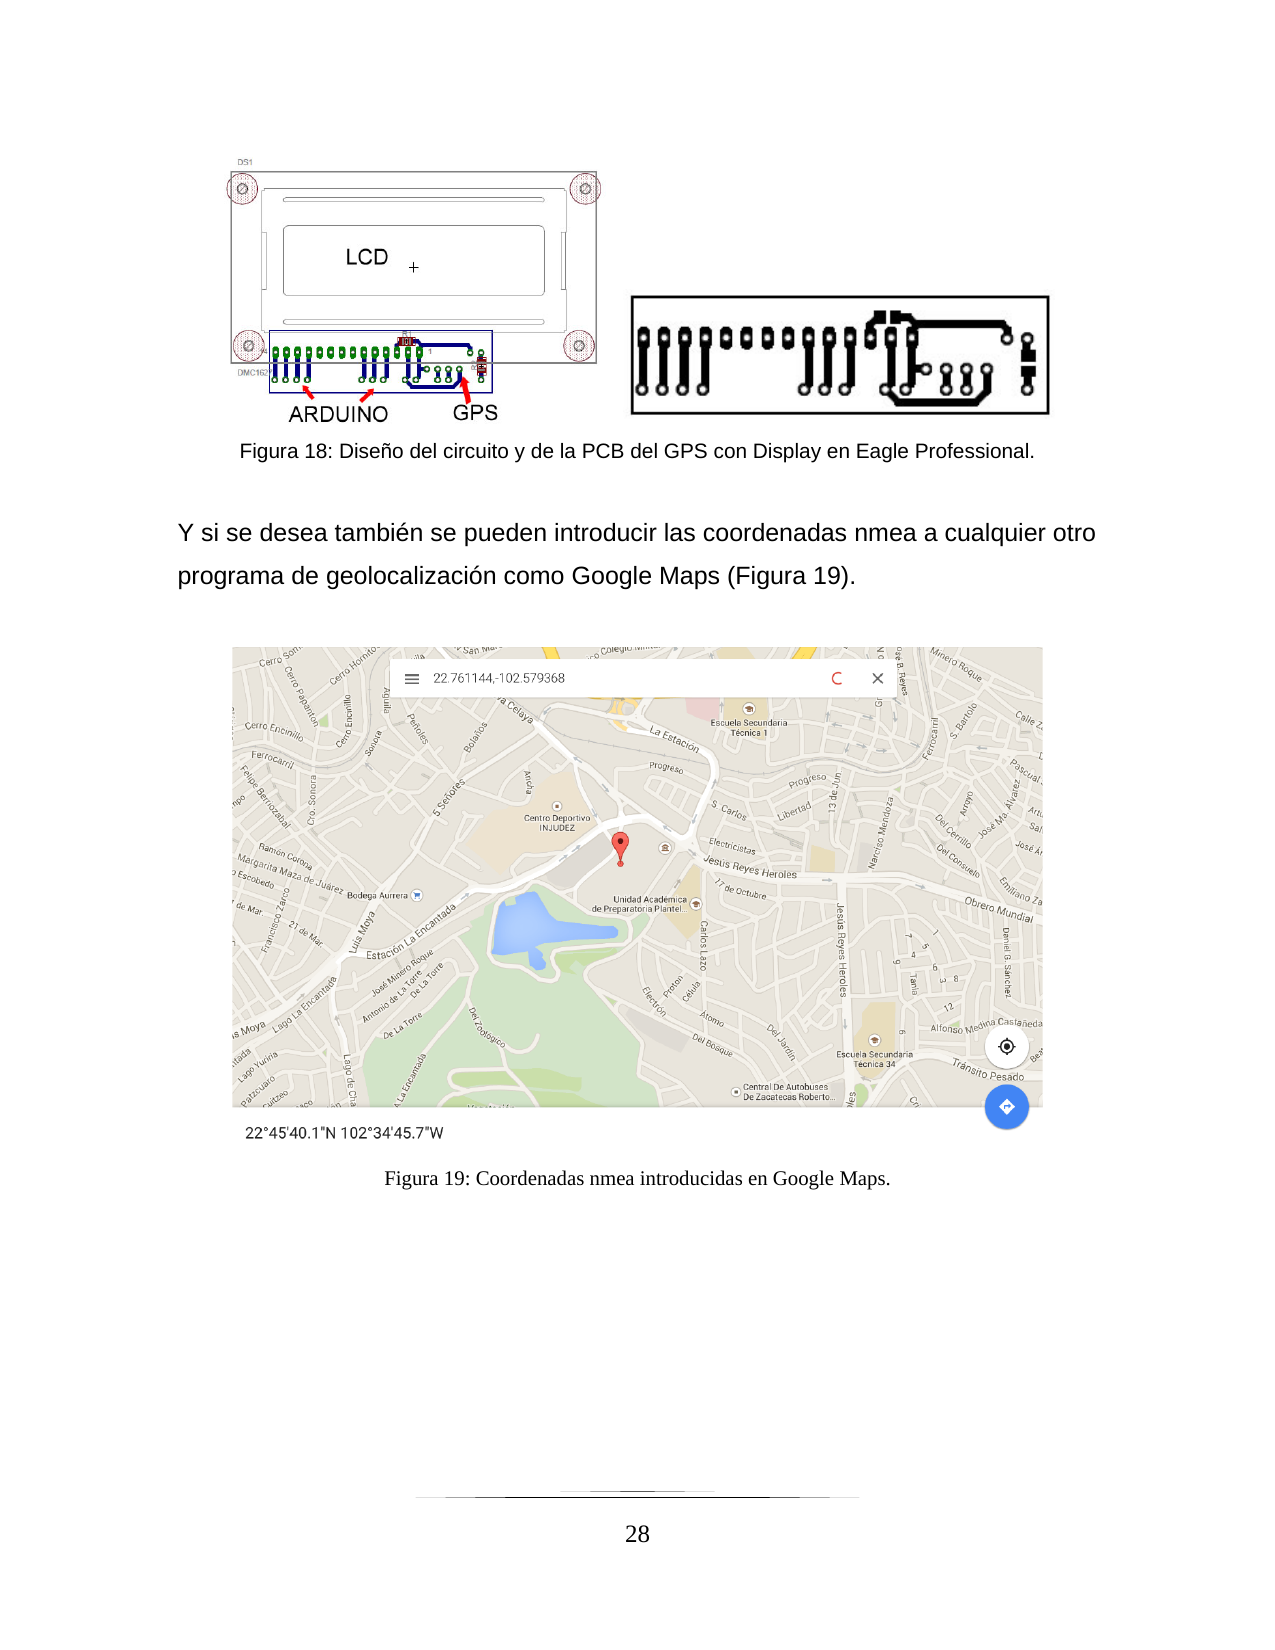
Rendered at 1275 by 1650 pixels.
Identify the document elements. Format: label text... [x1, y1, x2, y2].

text Figura 18: Diseño del circuito y de la PCB del GPS con Display en Eagle Professional. [177, 438, 1098, 462]
picture [232, 647, 1043, 1154]
text Y si se desea también se pueden introducir las coordenadas nmea a cualquier otro programa de geolocalización como Google Maps (Figura 19). [177, 518, 1098, 589]
picture [623, 289, 1059, 427]
picture [216, 147, 606, 427]
text Figura 19: Coordenadas nmea introducidas en Google Maps. [177, 1165, 1098, 1189]
